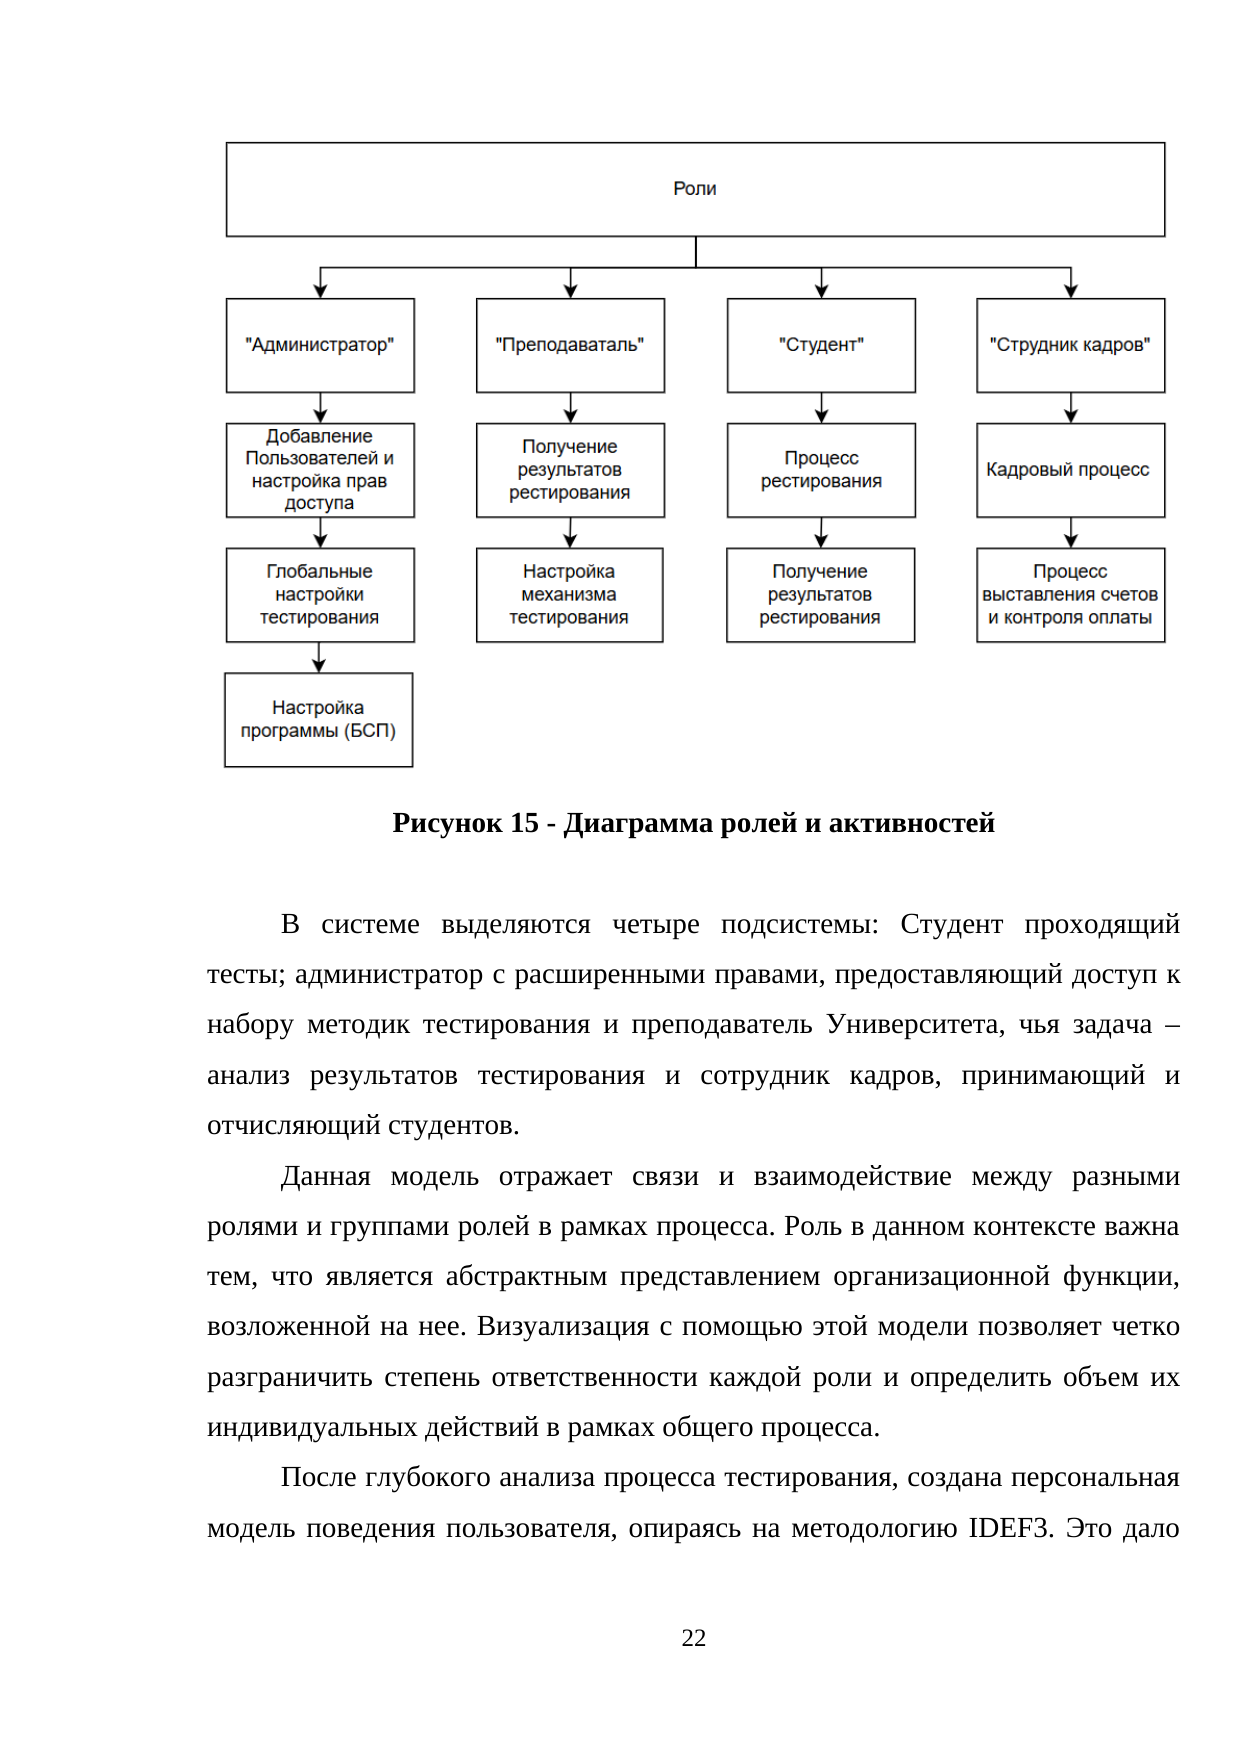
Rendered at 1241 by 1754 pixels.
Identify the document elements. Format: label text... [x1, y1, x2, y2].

text Данная модель отражает связи и взаимодействие между разными ролями и группами ролей в рамках процесса. Роль в данном контексте важна тем, что является абстрактным представлением организационной функции, возложенной на нее. Визуализация с помощью этой модели позволяет четко разграничить степень ответственности каждой роли и определить объем их индивидуальных действий в рамках общего процесса. [207, 1158, 1181, 1443]
picture [206, 118, 1187, 791]
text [207, 1459, 1181, 1543]
text В системе выделяются четыре подсистемы: Студент проходящий тесты; администратор с расширенными правами, предоставляющий доступ к набору методик тестирования и преподаватель Университета, чья задача – анализ результатов тестирования и сотрудник кадров, принимающий и отчисляющий студентов. [207, 906, 1181, 1141]
text Рисунок 15 - Диаграмма ролей и активностей [207, 805, 1181, 839]
